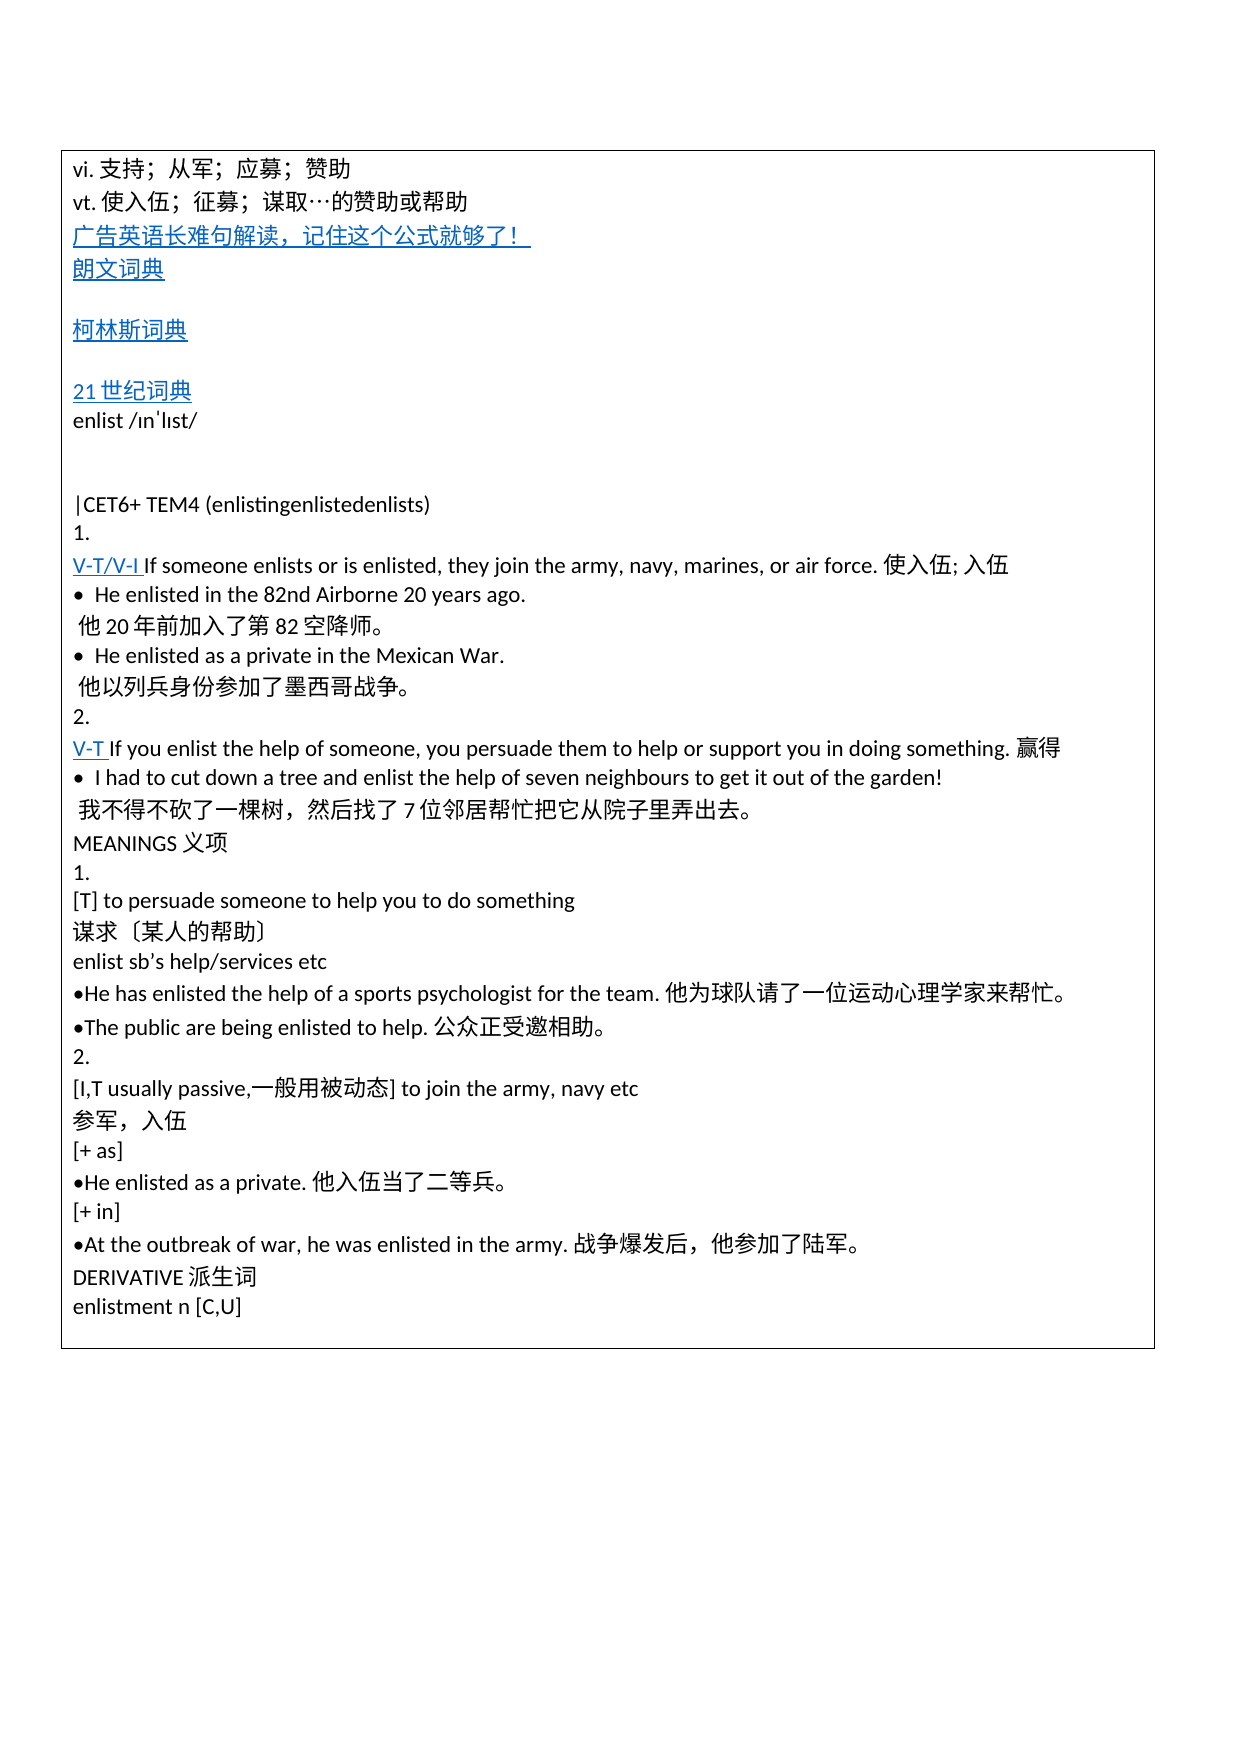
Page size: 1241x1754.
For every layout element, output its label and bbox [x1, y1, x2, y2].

table_cell [62, 151, 1154, 1348]
